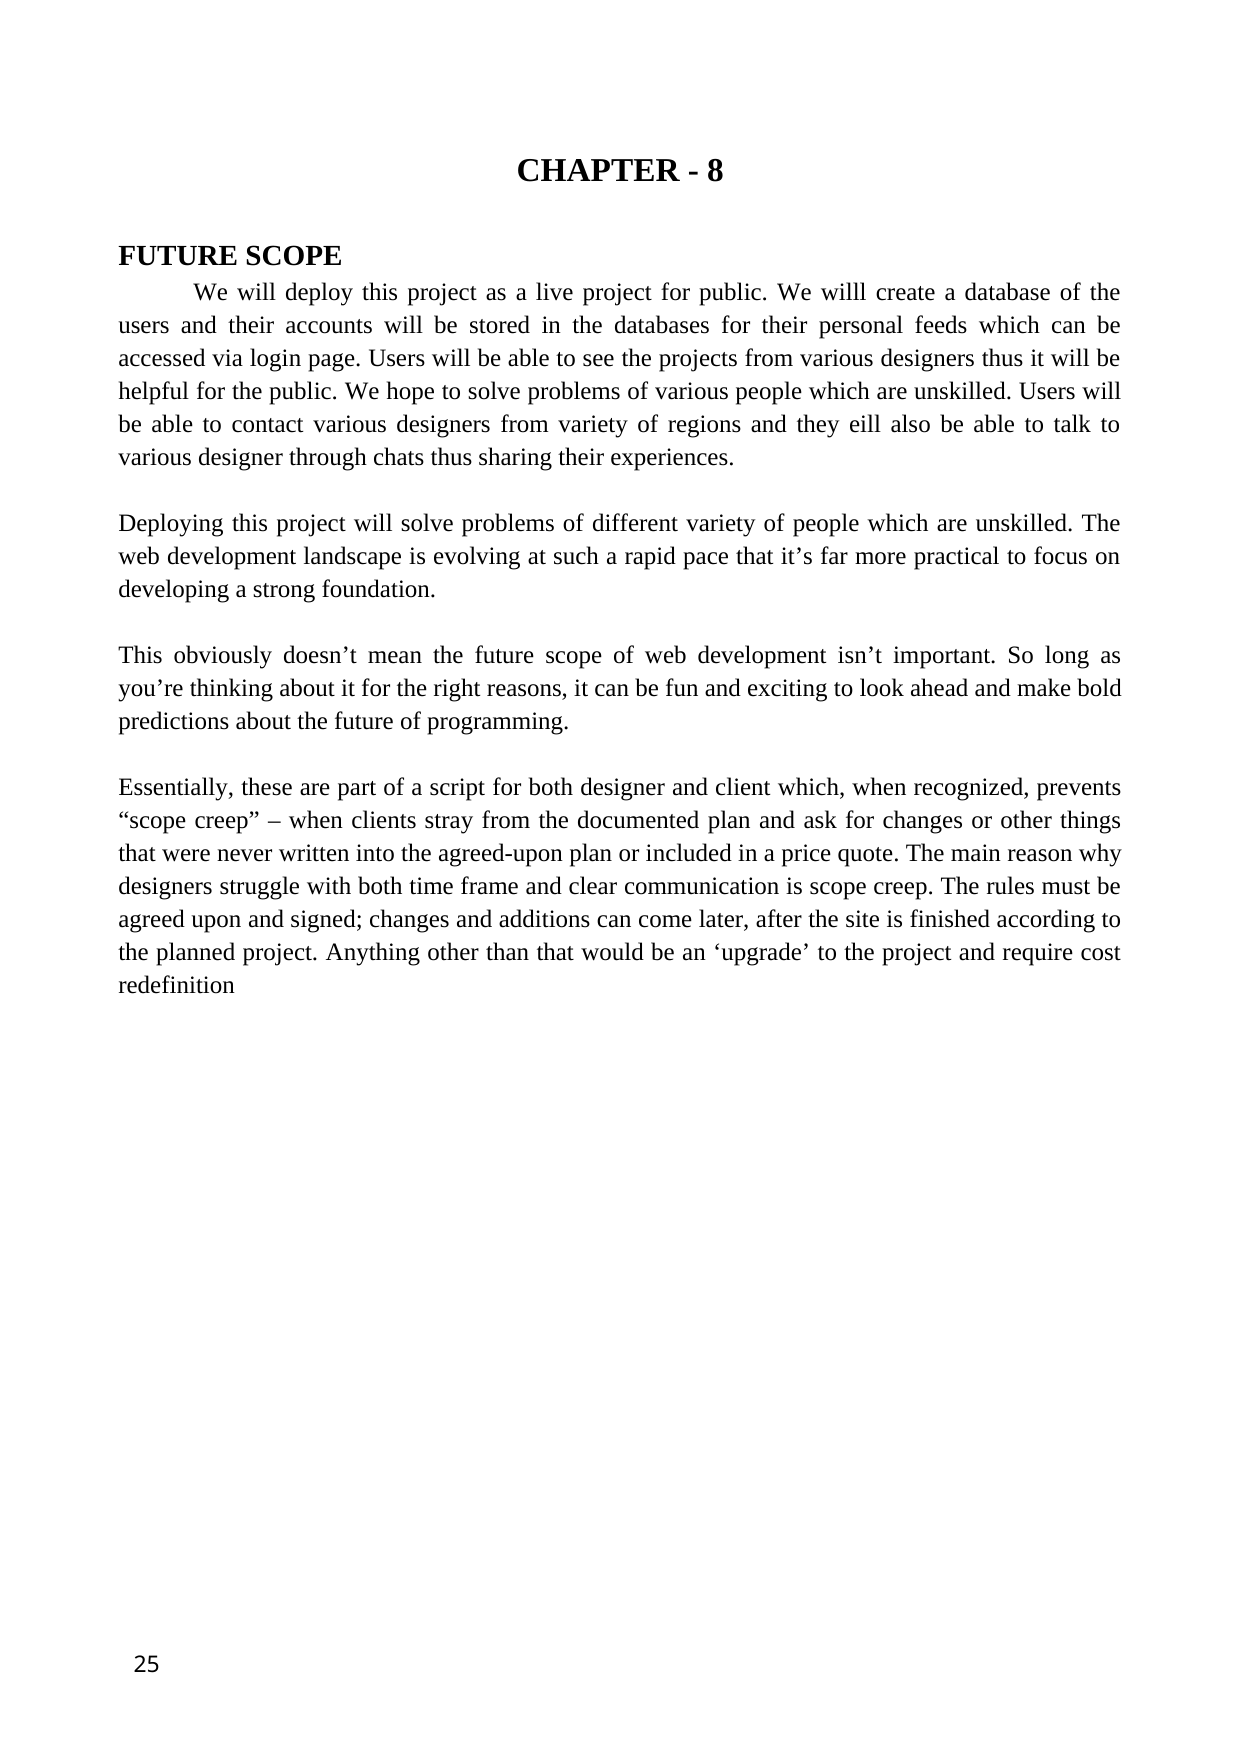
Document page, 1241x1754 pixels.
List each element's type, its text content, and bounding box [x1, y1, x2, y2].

text We will deploy this project as a live project for public. We willl create a database of the users and their accounts will be stored in the databases for their personal feeds which can be accessed via login page. Users will be able to see the projects from various designers thus it will be helpful for the public. We hope to solve problems of various people which are unskilled. Users will be able to contact various designers from variety of regions and they eill also be able to talk to various designer through chats thus sharing their experiences. [118, 277, 1122, 471]
text FUTURE SCOPE [118, 238, 1122, 272]
text CHAPTER - 8 [118, 150, 1122, 188]
text Essentially, these are part of a script for both designer and client which, when recognized, prevents “scope creep” – when clients stray from the documented plan and ask for changes or other things that were never written into the agreed-upon plan or included in a price quote. The main reason why designers struggle with both time frame and clear communication is scope creep. The rules must be agreed upon and signed; changes and additions can come later, after the site is finished according to the planned project. Anything other than that would be an ‘upgrade’ to the project and require cost redefinition [118, 772, 1122, 999]
text Deploying this project will solve problems of different variety of people which are unskilled. The web development landscape is evolving at such a rapid pace that it’s far more practical to focus on developing a strong foundation. [118, 508, 1122, 603]
text This obviously doesn’t mean the future scope of web development isn’t important. So long as you’re thinking about it for the right reasons, it can be fun and exciting to look ahead and make bold predictions about the future of programming. [118, 640, 1122, 735]
